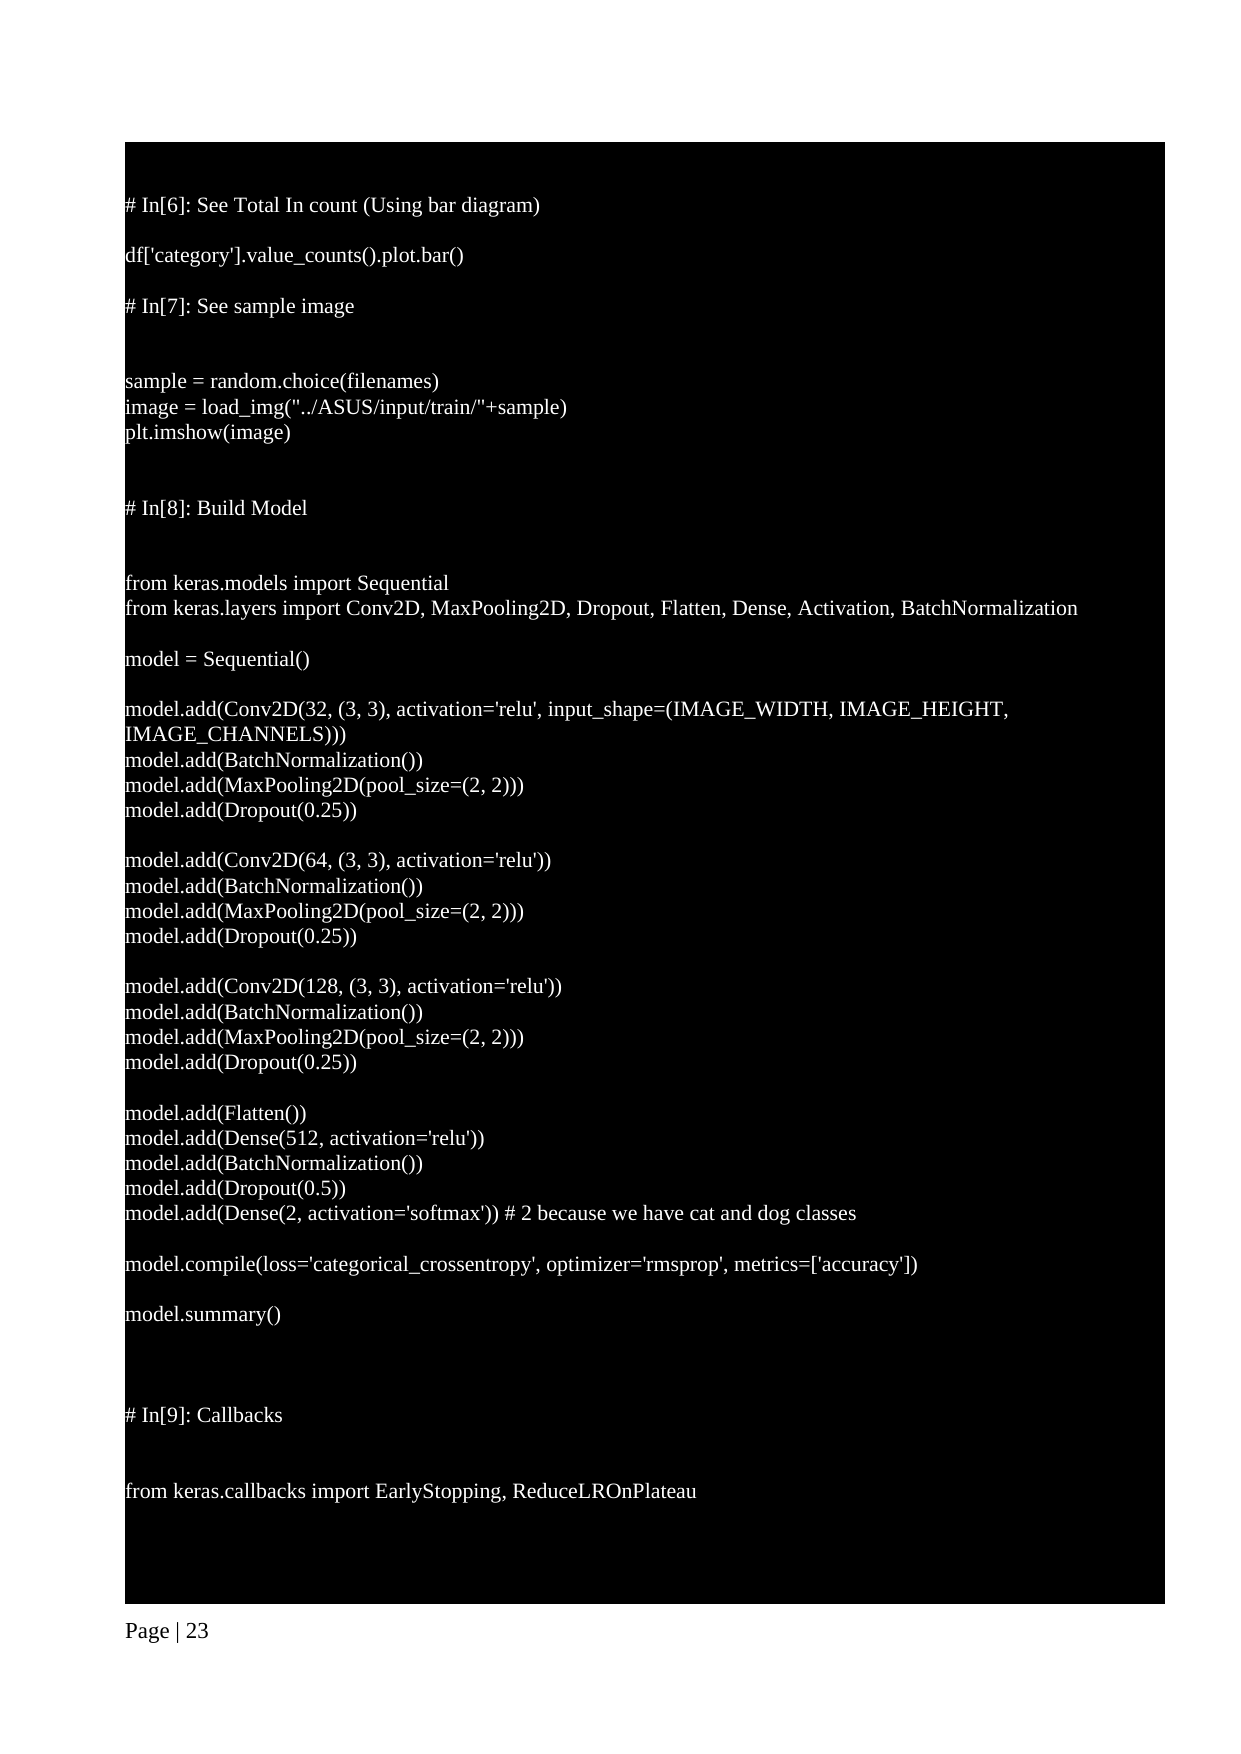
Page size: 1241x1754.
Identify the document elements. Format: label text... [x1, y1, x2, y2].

text model.add(BatchNormalization()) [125, 747, 1165, 772]
text from keras.models import Sequential [125, 570, 1165, 595]
text model.add(Flatten()) [125, 1099, 1165, 1125]
text model.compile(loss='categorical_crossentropy', optimizer='rmsprop', metrics=['accuracy']) [125, 1251, 1165, 1276]
text model.add(Dropout(0.25)) [125, 923, 1165, 948]
text # In[9]: Callbacks [125, 1402, 1165, 1427]
text model.add(BatchNormalization()) [125, 1150, 1165, 1175]
text model.add(Dense(2, activation='softmax')) # 2 because we have cat and dog classes [125, 1200, 1165, 1226]
text model.add(Conv2D(128, (3, 3), activation='relu')) [125, 973, 1165, 999]
text plt.imshow(image) [125, 419, 1165, 444]
text model.add(Conv2D(32, (3, 3), activation='relu', input_shape=(IMAGE_WIDTH, IMAGE_HEIGHT, IMAGE_CHANNELS))) [125, 696, 1165, 747]
text model.add(BatchNormalization()) [125, 873, 1165, 898]
text model.add(MaxPooling2D(pool_size=(2, 2))) [125, 898, 1165, 923]
text from keras.callbacks import EarlyStopping, ReduceLROnPlateau [125, 1478, 1165, 1503]
text # In[8]: Build Model [125, 494, 1165, 520]
text model.add(MaxPooling2D(pool_size=(2, 2))) [125, 772, 1165, 797]
text model.add(Dropout(0.25)) [125, 797, 1165, 822]
text model.add(MaxPooling2D(pool_size=(2, 2))) [125, 1024, 1165, 1049]
text model.summary() [125, 1301, 1165, 1326]
text sample = random.choice(filenames) [125, 368, 1165, 394]
text # In[7]: See sample image [125, 293, 1165, 318]
text from keras.layers import Conv2D, MaxPooling2D, Dropout, Flatten, Dense, Activation, BatchNormalization [125, 595, 1165, 621]
text model = Sequential() [125, 646, 1165, 671]
text model.add(Dropout(0.25)) [125, 1049, 1165, 1074]
text model.add(Dense(512, activation='relu')) [125, 1125, 1165, 1150]
text df['category'].value_counts().plot.bar() [125, 242, 1165, 268]
text # In[6]: See Total In count (Using bar diagram) [125, 192, 1165, 217]
text image = load_img("../ASUS/input/train/"+sample) [125, 394, 1165, 419]
text model.add(Dropout(0.5)) [125, 1175, 1165, 1200]
text model.add(Conv2D(64, (3, 3), activation='relu')) [125, 847, 1165, 873]
text model.add(BatchNormalization()) [125, 999, 1165, 1024]
